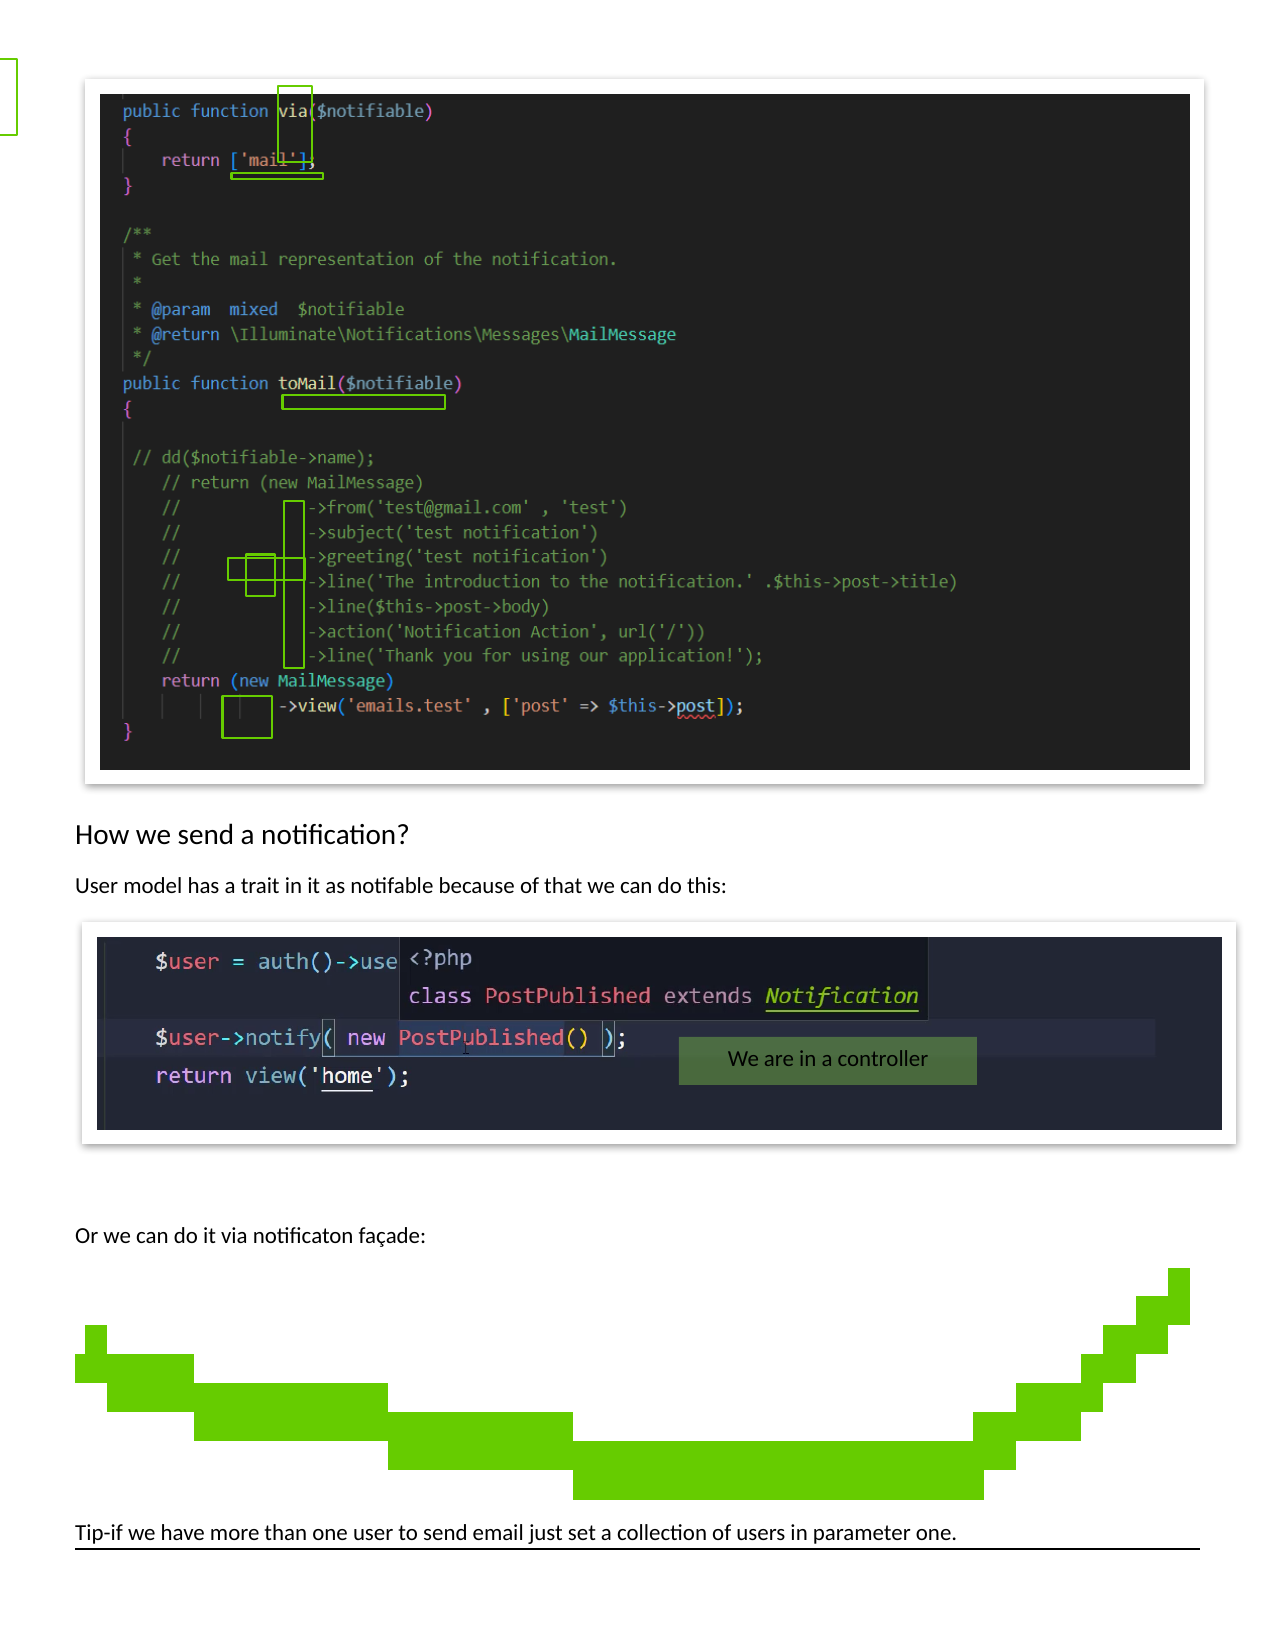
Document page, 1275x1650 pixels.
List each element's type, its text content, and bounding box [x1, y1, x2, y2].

picture [100, 94, 1190, 770]
picture [75, 1268, 1200, 1500]
picture [97, 937, 1222, 1130]
text Or we can do it via notificaton façade: [75, 1221, 1200, 1249]
text User model has a trait in it as notifable because of that we can do this: [75, 871, 1200, 899]
text Tip-if we have more than one user to send email just set a collection of users in parameter one. [75, 1518, 1200, 1548]
text How we send a notification? [75, 816, 1200, 851]
picture [279, 94, 311, 161]
